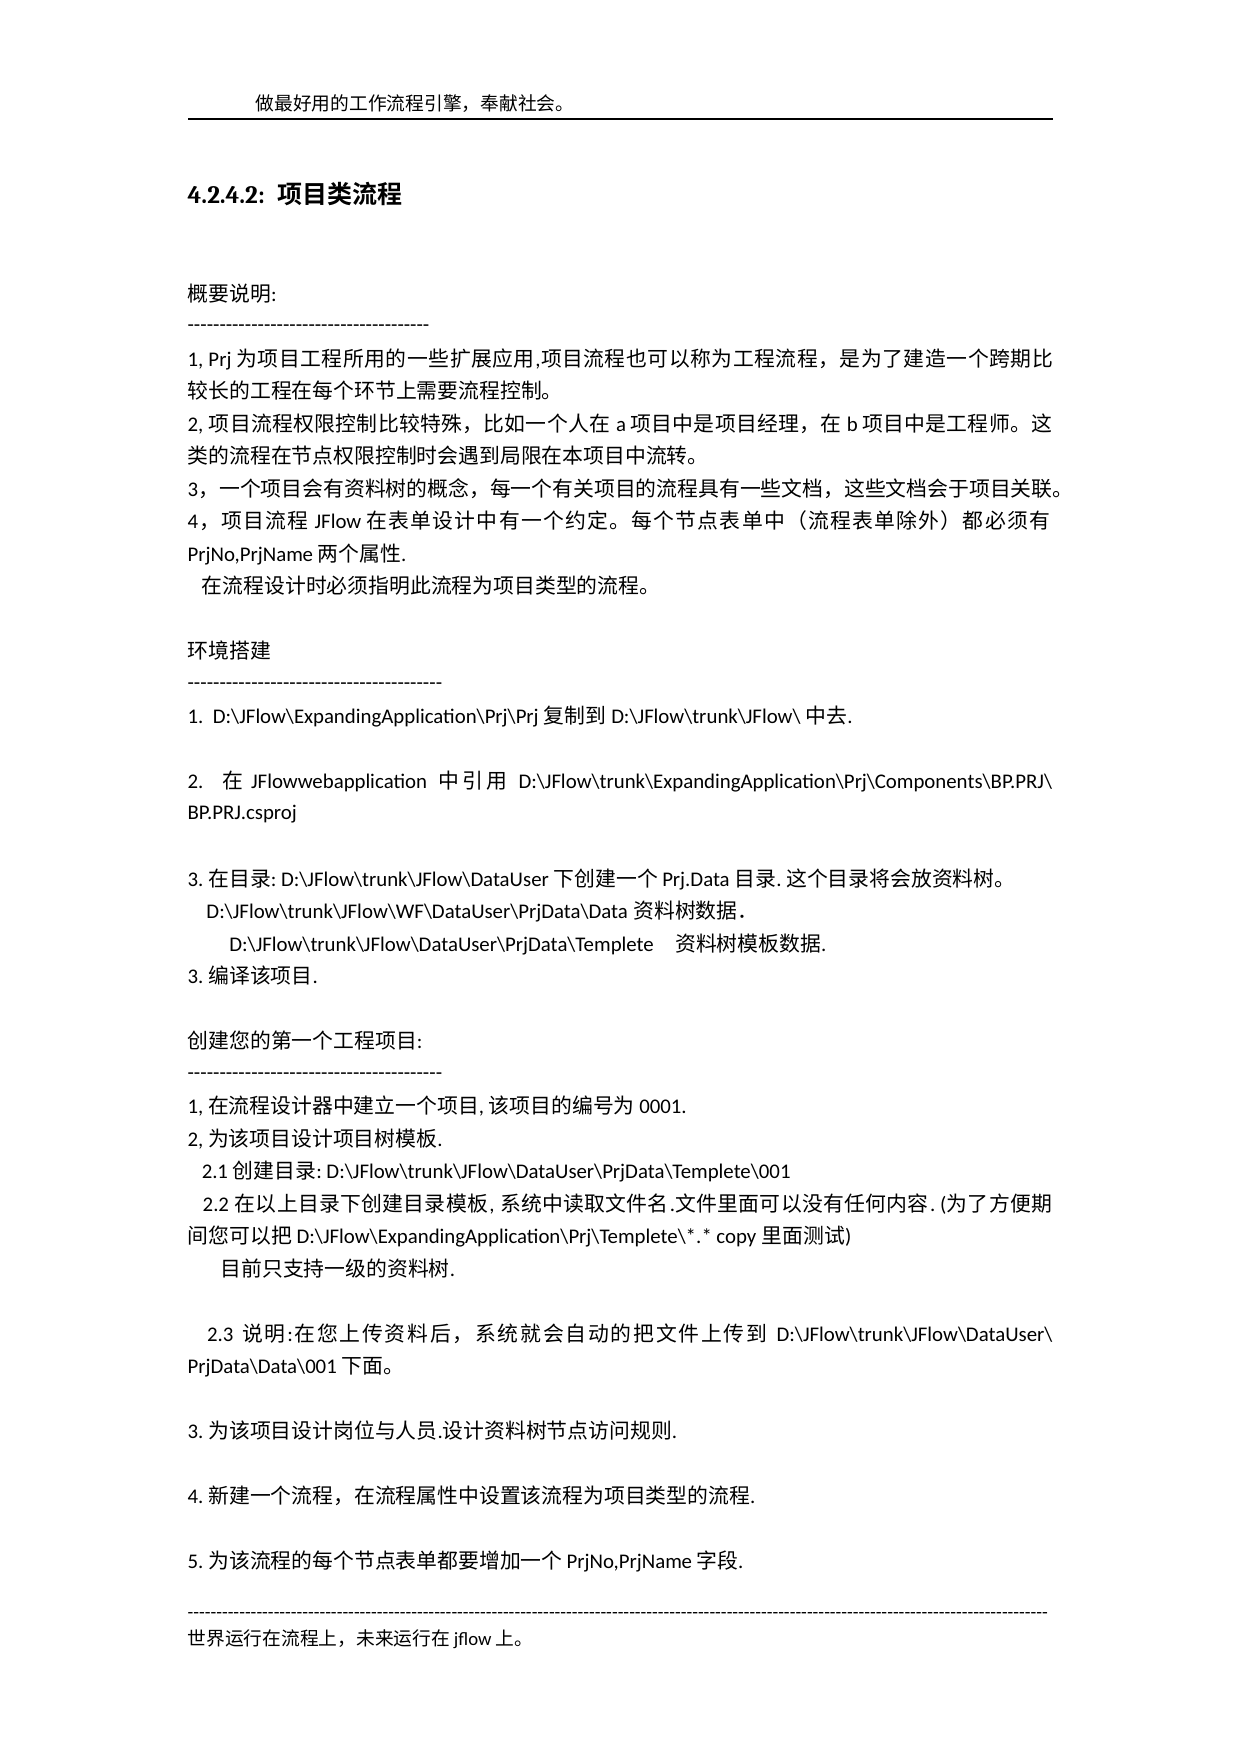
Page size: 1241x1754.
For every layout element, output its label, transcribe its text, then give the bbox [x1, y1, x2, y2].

text 1. D:\JFlow\ExpandingApplication\Prj\Prj 复制到 D:\JFlow\trunk\JFlow\ 中去. [187, 698, 1053, 731]
text 2. 在JFlowwebapplication 中引用 D:\JFlow\trunk\ExpandingApplication\Prj\Components\BP.PRJ\BP.PRJ.csproj [187, 763, 1053, 828]
text 环境搭建 [187, 633, 1053, 666]
text 创建您的第一个工程项目: [187, 1023, 1053, 1056]
subtitle 项目类流程 [187, 160, 1053, 225]
text 2.3 说明:在您上传资料后，系统就会自动的把文件上传到 D:\JFlow\trunk\JFlow\DataUser\PrjData\Data\001 下面。 [187, 1316, 1053, 1381]
text 1, Prj为项目工程所用的一些扩展应用,项目流程也可以称为工程流程，是为了建造一个跨期比较长的工程在每个环节上需要流程控制。 [187, 341, 1053, 406]
text 4. 新建一个流程，在流程属性中设置该流程为项目类型的流程. [187, 1478, 1053, 1511]
text D:\JFlow\trunk\JFlow\WF\DataUser\PrjData\Data 资料树数据． [187, 893, 1053, 926]
text 3，一个项目会有资料树的概念，每一个有关项目的流程具有一些文档，这些文档会于项目关联。 [187, 471, 1053, 503]
text 2, 项目流程权限控制比较特殊，比如一个人在a项目中是项目经理，在b项目中是工程师。这类的流程在节点权限控制时会遇到局限在本项目中流转。 [187, 406, 1053, 471]
text 4，项目流程JFlow在表单设计中有一个约定。每个节点表单中（流程表单除外）都必须有PrjNo,PrjName两个属性. [187, 503, 1053, 568]
text 2.1 创建目录: D:\JFlow\trunk\JFlow\DataUser\PrjData\Templete\001 [187, 1153, 1053, 1186]
text 目前只支持一级的资料树. [187, 1251, 1053, 1283]
text 2, 为该项目设计项目树模板. [187, 1121, 1053, 1153]
text D:\JFlow\trunk\JFlow\DataUser\PrjData\Templete 资料树模板数据. [187, 926, 1053, 958]
text -------------------------------------- [187, 308, 1053, 341]
text ---------------------------------------- [187, 1056, 1053, 1088]
text 1, 在流程设计器中建立一个项目, 该项目的编号为 0001. [187, 1088, 1053, 1121]
text ---------------------------------------- [187, 666, 1053, 698]
text 3. 为该项目设计岗位与人员.设计资料树节点访问规则. [187, 1413, 1053, 1446]
text 3. 编译该项目. [187, 958, 1053, 991]
text 5. 为该流程的每个节点表单都要增加一个PrjNo,PrjName字段. [187, 1543, 1053, 1576]
text 概要说明: [187, 276, 1053, 308]
text 在流程设计时必须指明此流程为项目类型的流程。 [187, 568, 1053, 601]
text 3. 在目录: D:\JFlow\trunk\JFlow\DataUser 下创建一个Prj.Data 目录. 这个目录将会放资料树。 [187, 861, 1053, 893]
text 2.2 在以上目录下创建目录模板, 系统中读取文件名.文件里面可以没有任何内容. (为了方便期间您可以把 D:\JFlow\ExpandingApplication\Prj\Templete\*.* copy 里面测试) [187, 1186, 1053, 1251]
